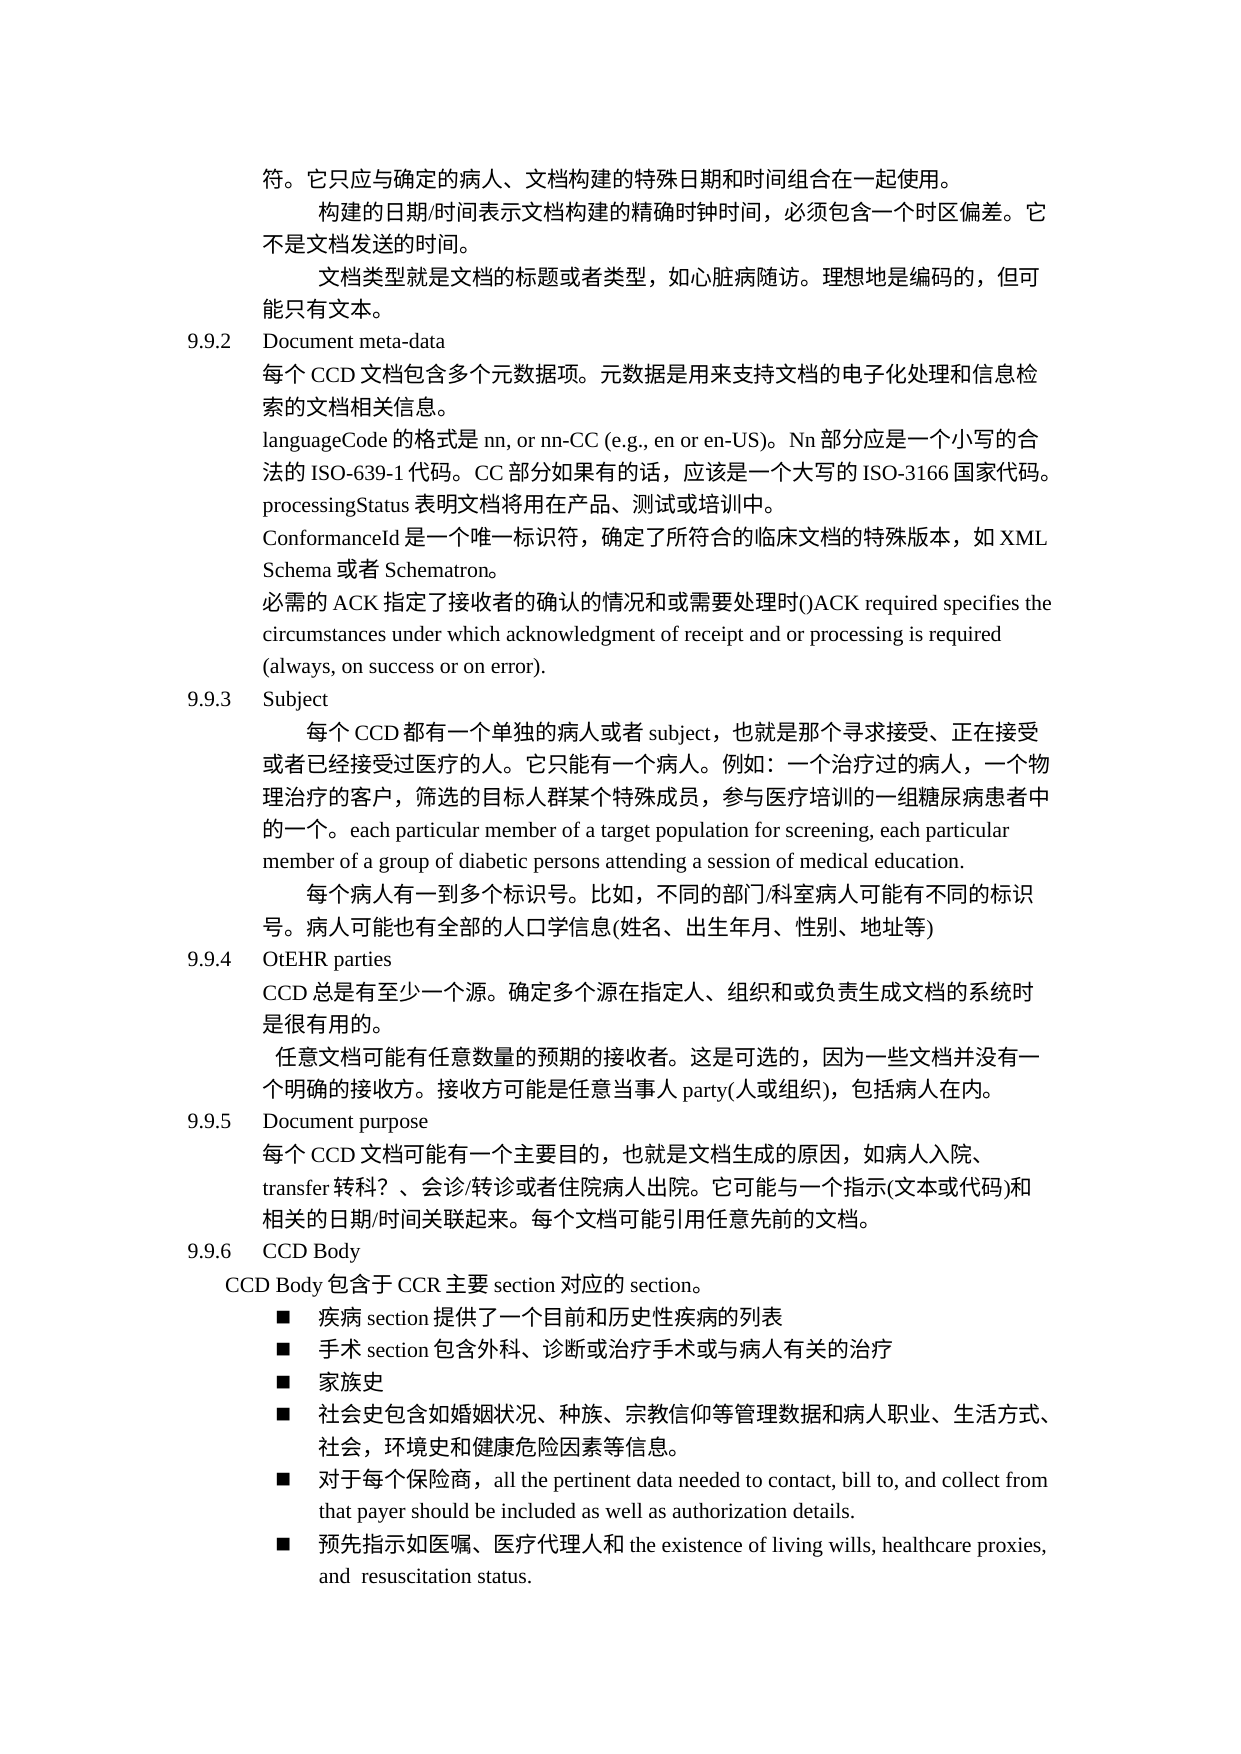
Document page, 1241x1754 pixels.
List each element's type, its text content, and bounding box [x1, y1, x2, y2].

list 每个CCD文档可能有一个主要目的，也就是文档生成的原因，如病人入院、transfer转科？、会诊/转诊或者住院病人出院。它可能与一个指示(文本或代码)和相关的日期/时间关联起来。每个文档可能引用任意先前的文档。 [262, 1137, 1053, 1234]
list 任意文档可能有任意数量的预期的接收者。这是可选的，因为一些文档并没有一个明确的接收方。接收方可能是任意当事人party(人或组织)，包括病人在内。 [262, 1039, 1053, 1104]
list CCD Body包含于CCR主要section对应的section。 [225, 1267, 1053, 1299]
list 家族史 [275, 1364, 1053, 1397]
list processingStatus表明文档将用在产品、测试或培训中。 [262, 487, 1053, 519]
list languageCode的格式是nn, or nn-CC (e.g., en or en-US)。Nn部分应是一个小写的合法的ISO-639-1代码。CC部分如果有的话，应该是一个大写的ISO-3166国家代码。 [262, 422, 1053, 487]
list Document meta-data [187, 324, 1053, 357]
list CCD总是有至少一个源。确定多个源在指定人、组织和或负责生成文档的系统时是很有用的。 [262, 974, 1053, 1039]
list 对于每个保险商，all the pertinent data needed to contact, bill to, and collect from that payer should be included as well as authorization details. [275, 1462, 1053, 1527]
list Subject [187, 682, 1053, 714]
list 构建的日期/时间表示文档构建的精确时钟时间，必须包含一个时区偏差。它不是文档发送的时间。 [262, 194, 1053, 259]
list Document purpose [187, 1104, 1053, 1137]
list 必需的ACK指定了接收者的确认的情况和或需要处理时()ACK required specifies the circumstances under which acknowledgment of receipt and or processing is required (always, on success or on error). [262, 584, 1053, 682]
list OtEHR parties [187, 942, 1053, 974]
list 手术section包含外科、诊断或治疗手术或与病人有关的治疗 [275, 1332, 1053, 1364]
list 每个CCD文档包含多个元数据项。元数据是用来支持文档的电子化处理和信息检索的文档相关信息。 [262, 357, 1053, 422]
list 预先指示如医嘱、医疗代理人和the existence of living wills, healthcare proxies, and resuscitation status. [275, 1527, 1053, 1592]
list 社会史包含如婚姻状况、种族、宗教信仰等管理数据和病人职业、生活方式、社会，环境史和健康危险因素等信息。 [275, 1397, 1053, 1462]
list 疾病section提供了一个目前和历史性疾病的列表 [275, 1299, 1053, 1332]
list ConformanceId是一个唯一标识符，确定了所符合的临床文档的特殊版本，如XML Schema或者Schematron。 [262, 519, 1053, 584]
list 每个病人有一到多个标识号。比如，不同的部门/科室病人可能有不同的标识号。病人可能也有全部的人口学信息(姓名、出生年月、性别、地址等) [262, 877, 1053, 942]
list 每个CCD都有一个单独的病人或者subject，也就是那个寻求接受、正在接受或者已经接受过医疗的人。它只能有一个病人。例如：一个治疗过的病人，一个物理治疗的客户，筛选的目标人群某个特殊成员，参与医疗培训的一组糖尿病患者中的一个。each particular member of a target population for screening, each particular member of a group of diabetic persons attending a session of medical education. [262, 714, 1053, 877]
list CCD Body [187, 1234, 1053, 1267]
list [262, 162, 1053, 194]
list 文档类型就是文档的标题或者类型，如心脏病随访。理想地是编码的，但可能只有文本。 [262, 259, 1053, 324]
